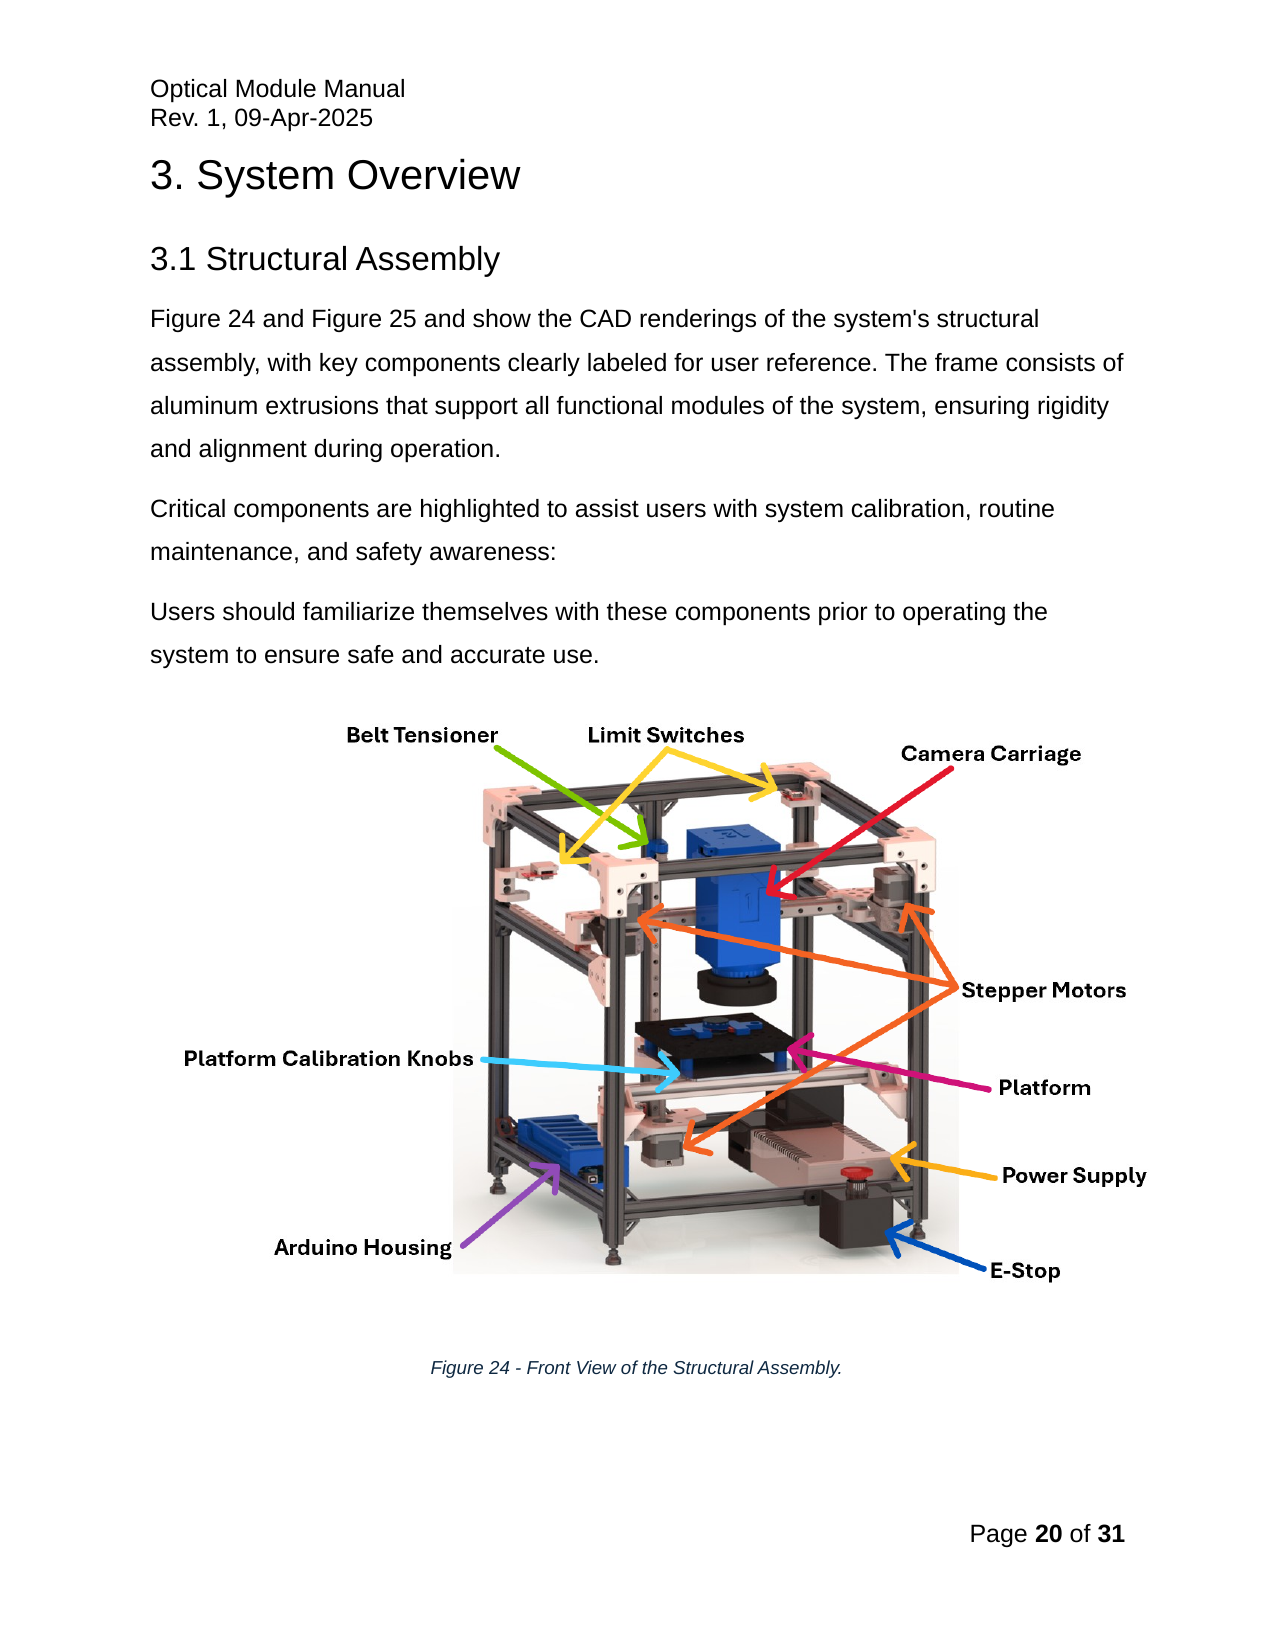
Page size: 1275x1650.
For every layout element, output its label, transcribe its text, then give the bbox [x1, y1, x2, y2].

text Users should familiarize themselves with these components prior to operating the system to ensure safe and accurate use. [150, 597, 1125, 668]
text Critical components are highlighted to assist users with system calibration, routine maintenance, and safety awareness: [150, 494, 1125, 566]
text Figure 24 and Figure 25 and show the CAD renderings of the system's structural assembly, with key components clearly labeled for user reference. The frame consists of aluminum extrusions that support all functional modules of the system, ensuring rigidity and alignment during operation. [150, 304, 1125, 463]
subtitle 3.1 Structural Assembly [150, 238, 1125, 277]
subtitle 3. System Overview [150, 150, 1125, 198]
picture [150, 699, 1201, 1326]
text Figure 24 - Front View of the Structural Assembly. [150, 1357, 1125, 1379]
